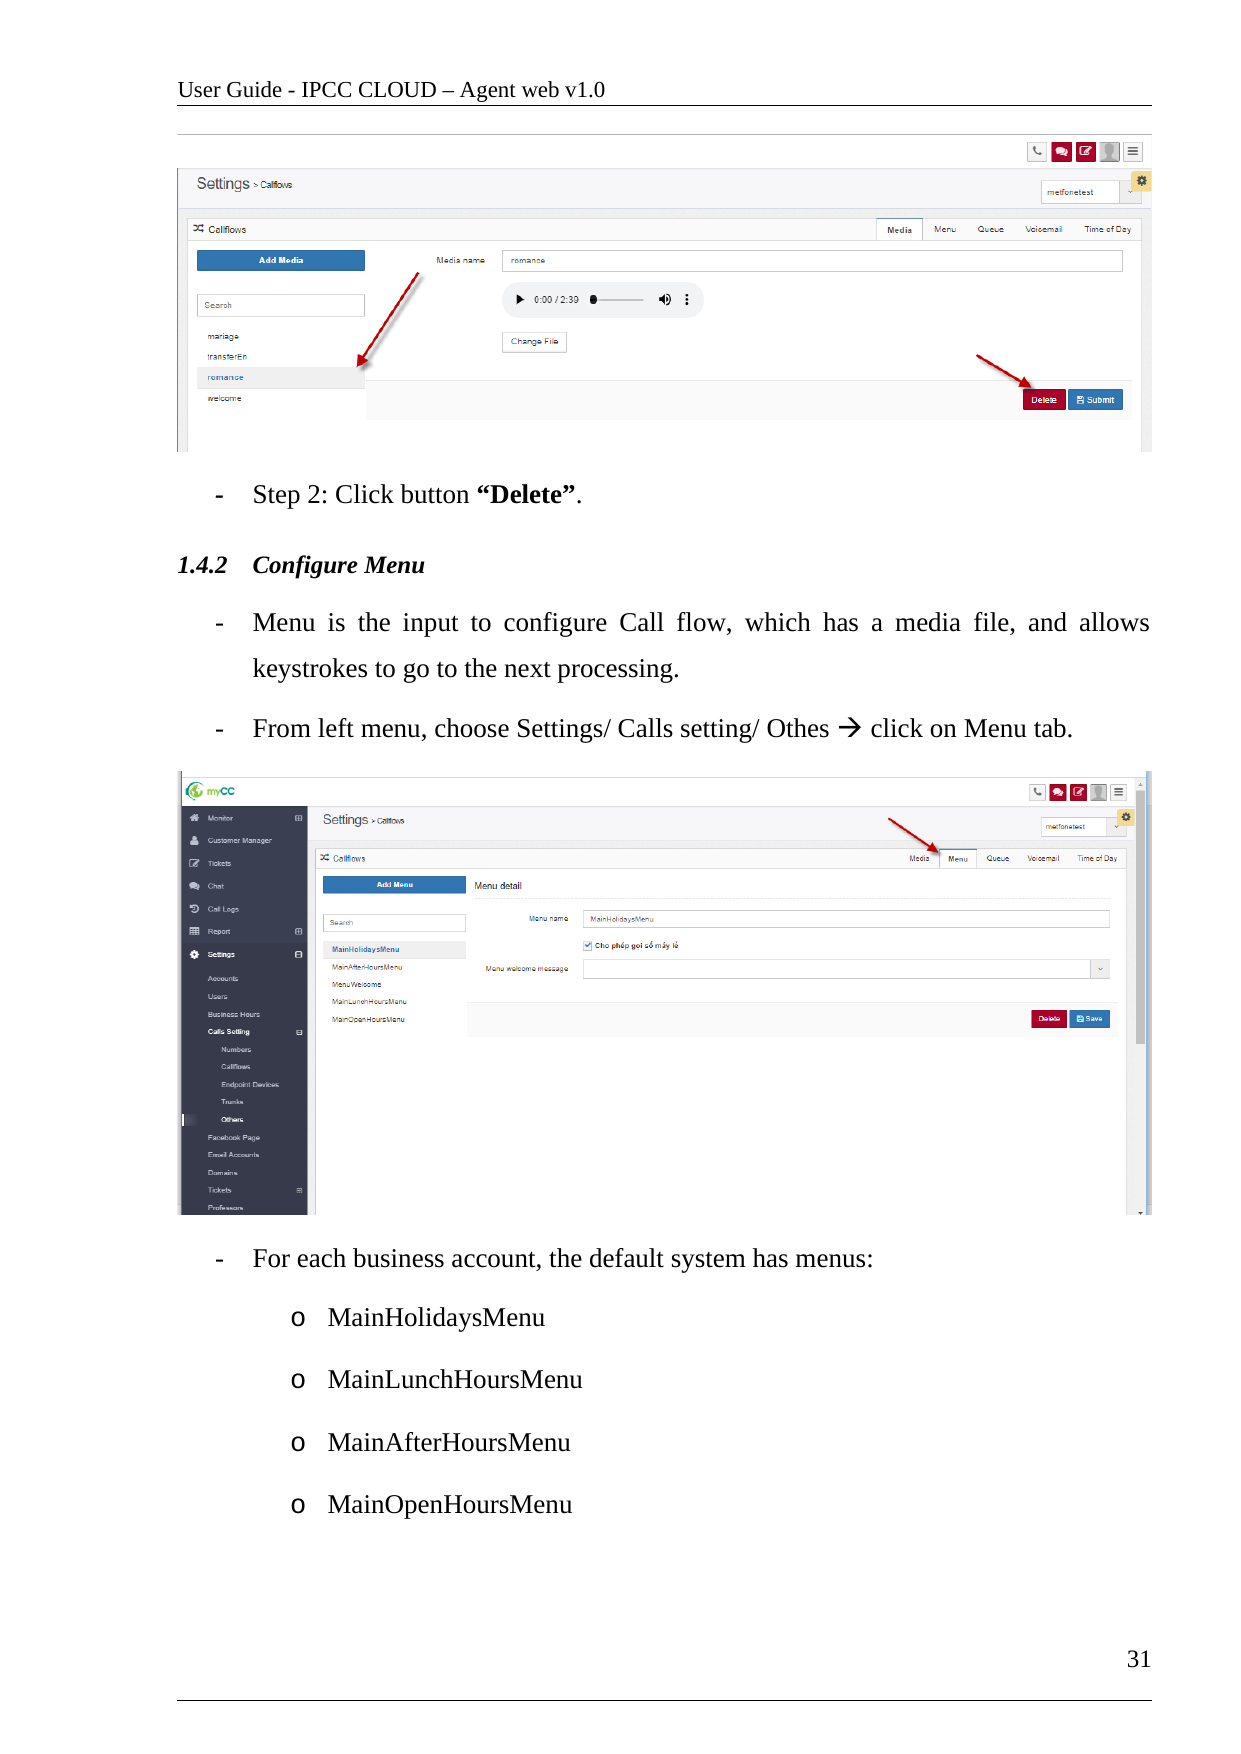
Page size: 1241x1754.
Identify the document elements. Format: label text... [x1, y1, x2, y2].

list From left menu, choose Settings/ Calls setting/ Othes click on Menu tab. [215, 712, 1152, 743]
list MainAfterHoursMenu [290, 1426, 1152, 1459]
picture [177, 771, 1152, 1215]
list MainLunchHoursMenu [290, 1363, 1152, 1397]
list Menu is the input to configure Call flow, which has a media file, and allows keystrokes to go to the next processing. [215, 606, 1152, 684]
subtitle Configure Menu [177, 550, 1152, 579]
picture [177, 132, 1152, 452]
list For each business account, the default system has menus: [215, 1242, 1152, 1273]
list Step 2: Click button “Delete”. [215, 478, 1152, 510]
list MainHolidaysMenu [290, 1301, 1152, 1334]
list MainOpenHoursMenu [290, 1489, 1152, 1522]
